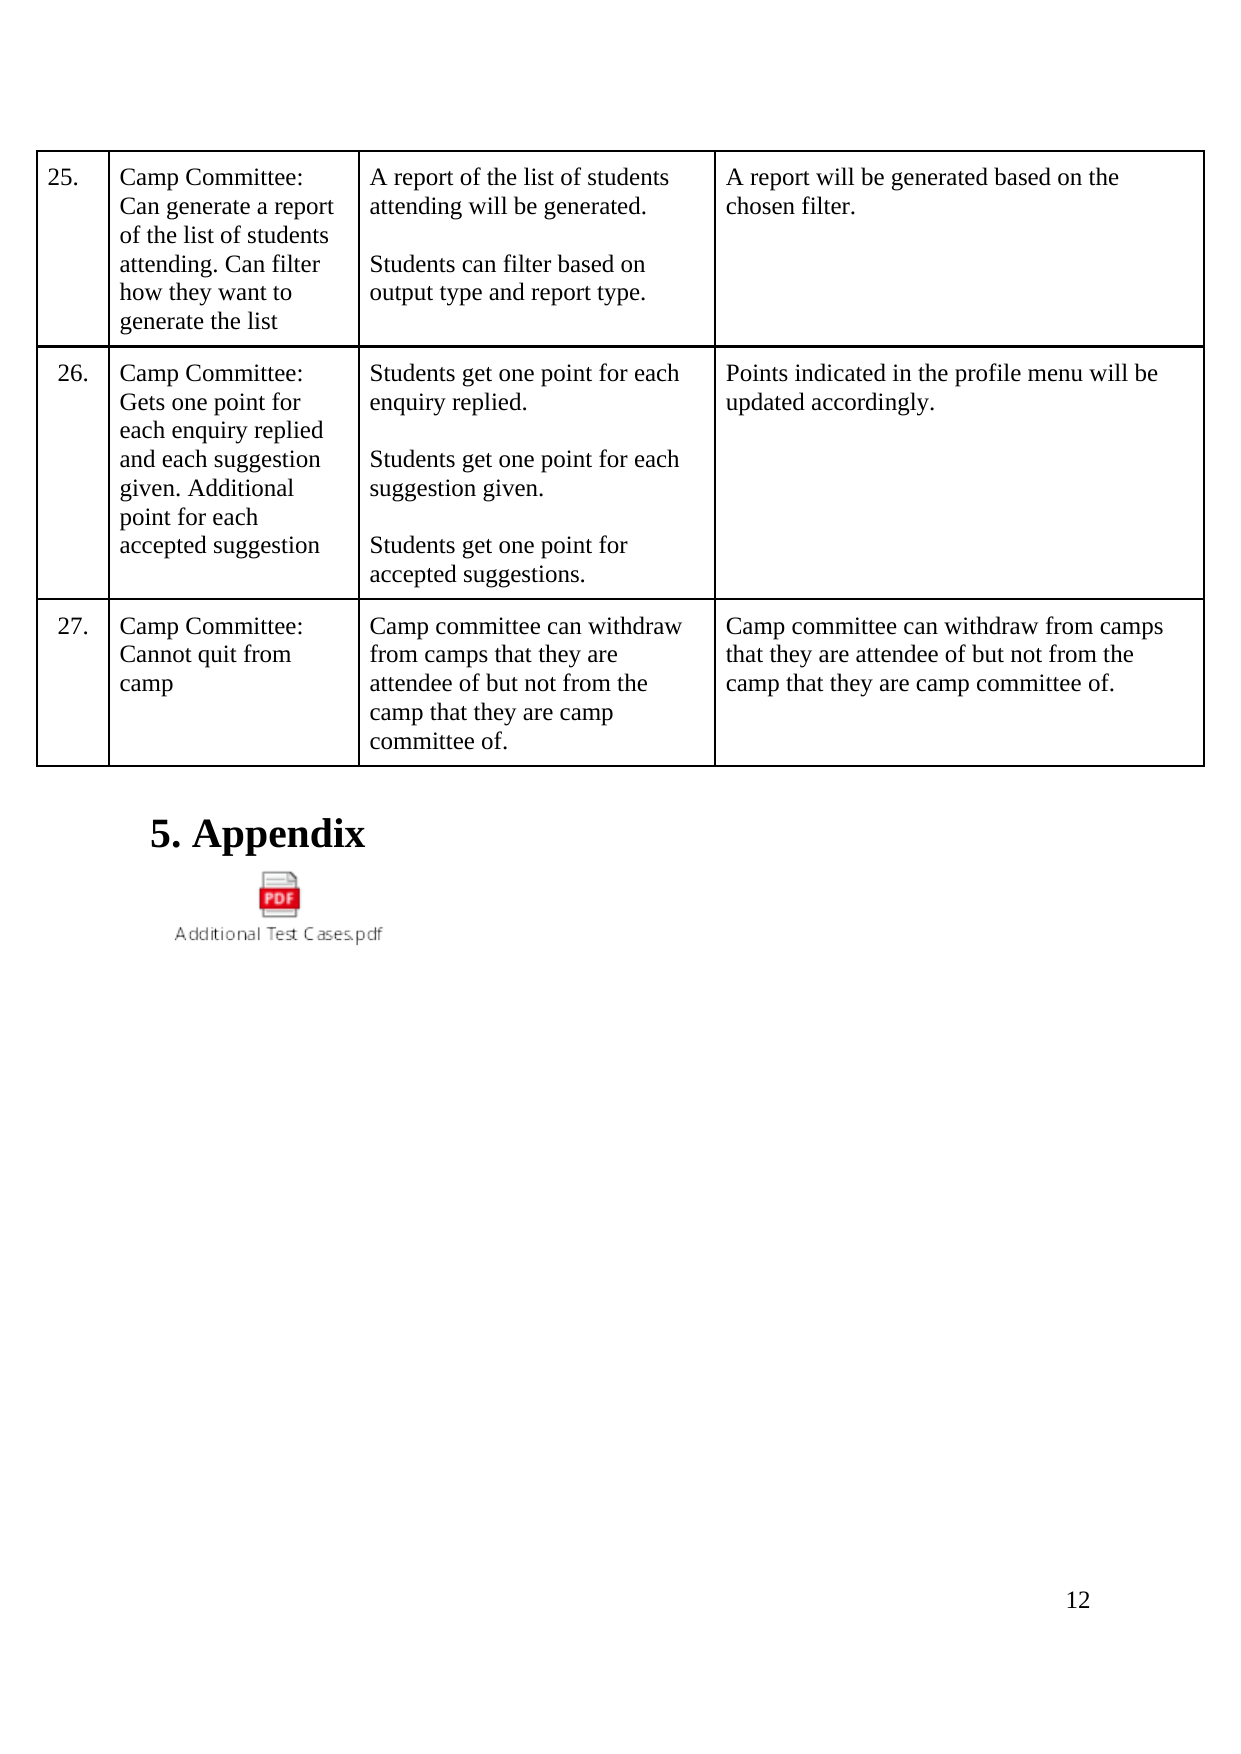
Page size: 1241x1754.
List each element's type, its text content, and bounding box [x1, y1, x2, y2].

table_cell Camp Committee: Gets one point for each enquiry replied and each suggestion given. Additional point for each accepted suggestion [110, 348, 358, 598]
table_cell 25. [38, 152, 108, 345]
table_cell A report will be generated based on the chosen filter. [716, 152, 1203, 345]
table_cell Students get one point for each enquiry replied. Students get one point for each suggestion given. Students get one point for accepted suggestions. [360, 348, 714, 598]
table_cell 26. [38, 348, 108, 598]
table_cell A report of the list of students attending will be generated. Students can filter based on output type and report type. [360, 152, 714, 345]
table_cell Camp Committee: Can generate a report of the list of students attending. Can filter how they want to generate the list [110, 152, 358, 345]
table_cell Camp committee can withdraw from camps that they are attendee of but not from the camp that they are camp committee of. [716, 600, 1203, 765]
table_cell Camp Committee: Cannot quit from camp [110, 600, 358, 765]
table_cell Points indicated in the profile menu will be updated accordingly. [716, 348, 1203, 598]
table_cell Camp committee can withdraw from camps that they are attendee of but not from the camp that they are camp committee of. [360, 600, 714, 765]
table_cell 27. [38, 600, 108, 765]
subtitle 5. Appendix [150, 809, 1090, 857]
